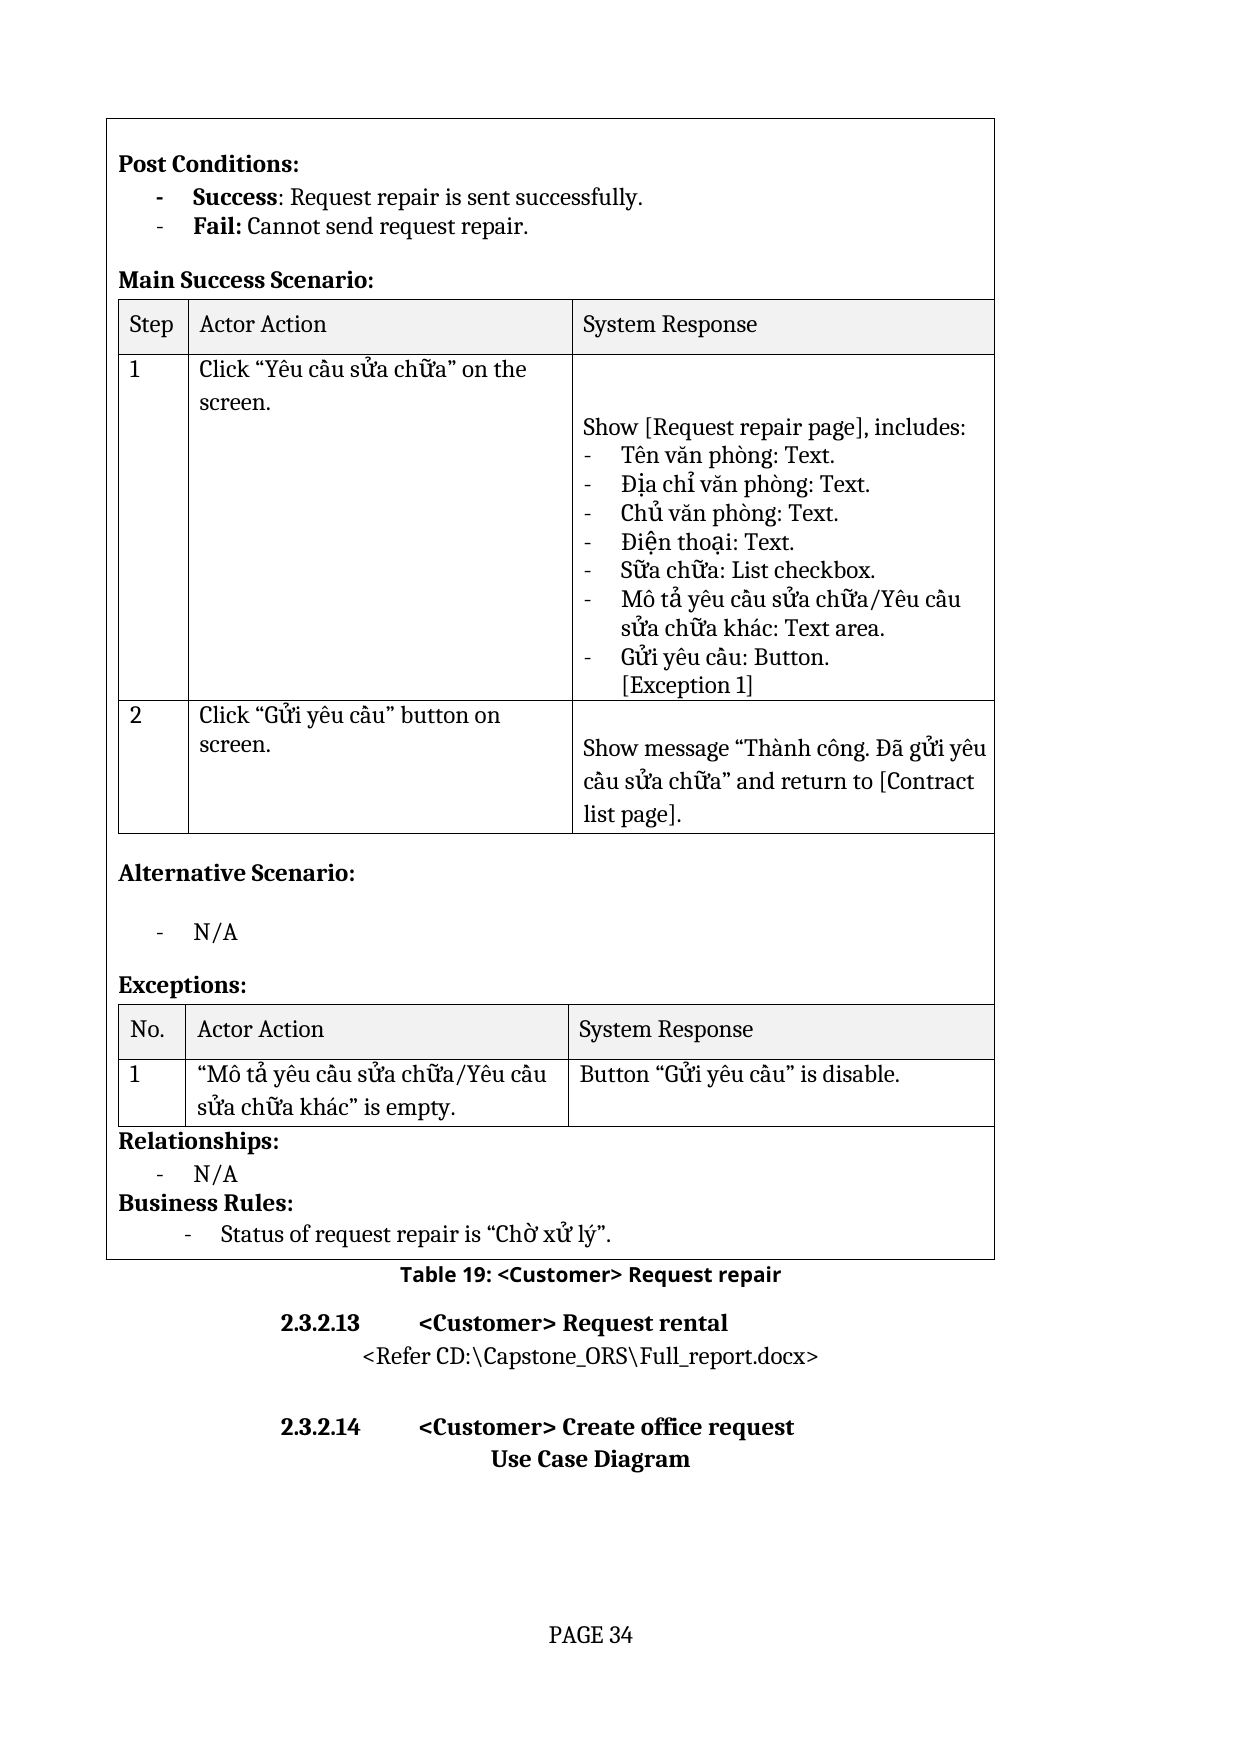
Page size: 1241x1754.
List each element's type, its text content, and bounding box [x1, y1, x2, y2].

subtitle <Customer> Request rental [281, 1309, 1063, 1338]
subtitle <Customer> Create office request [281, 1412, 1063, 1441]
text Use Case Diagram [118, 1445, 1063, 1474]
text <Refer CD:\Capstone_ORS\Full_report.docx> [118, 1342, 1063, 1371]
text Table 19: <Customer> Request repair [118, 1260, 1063, 1288]
